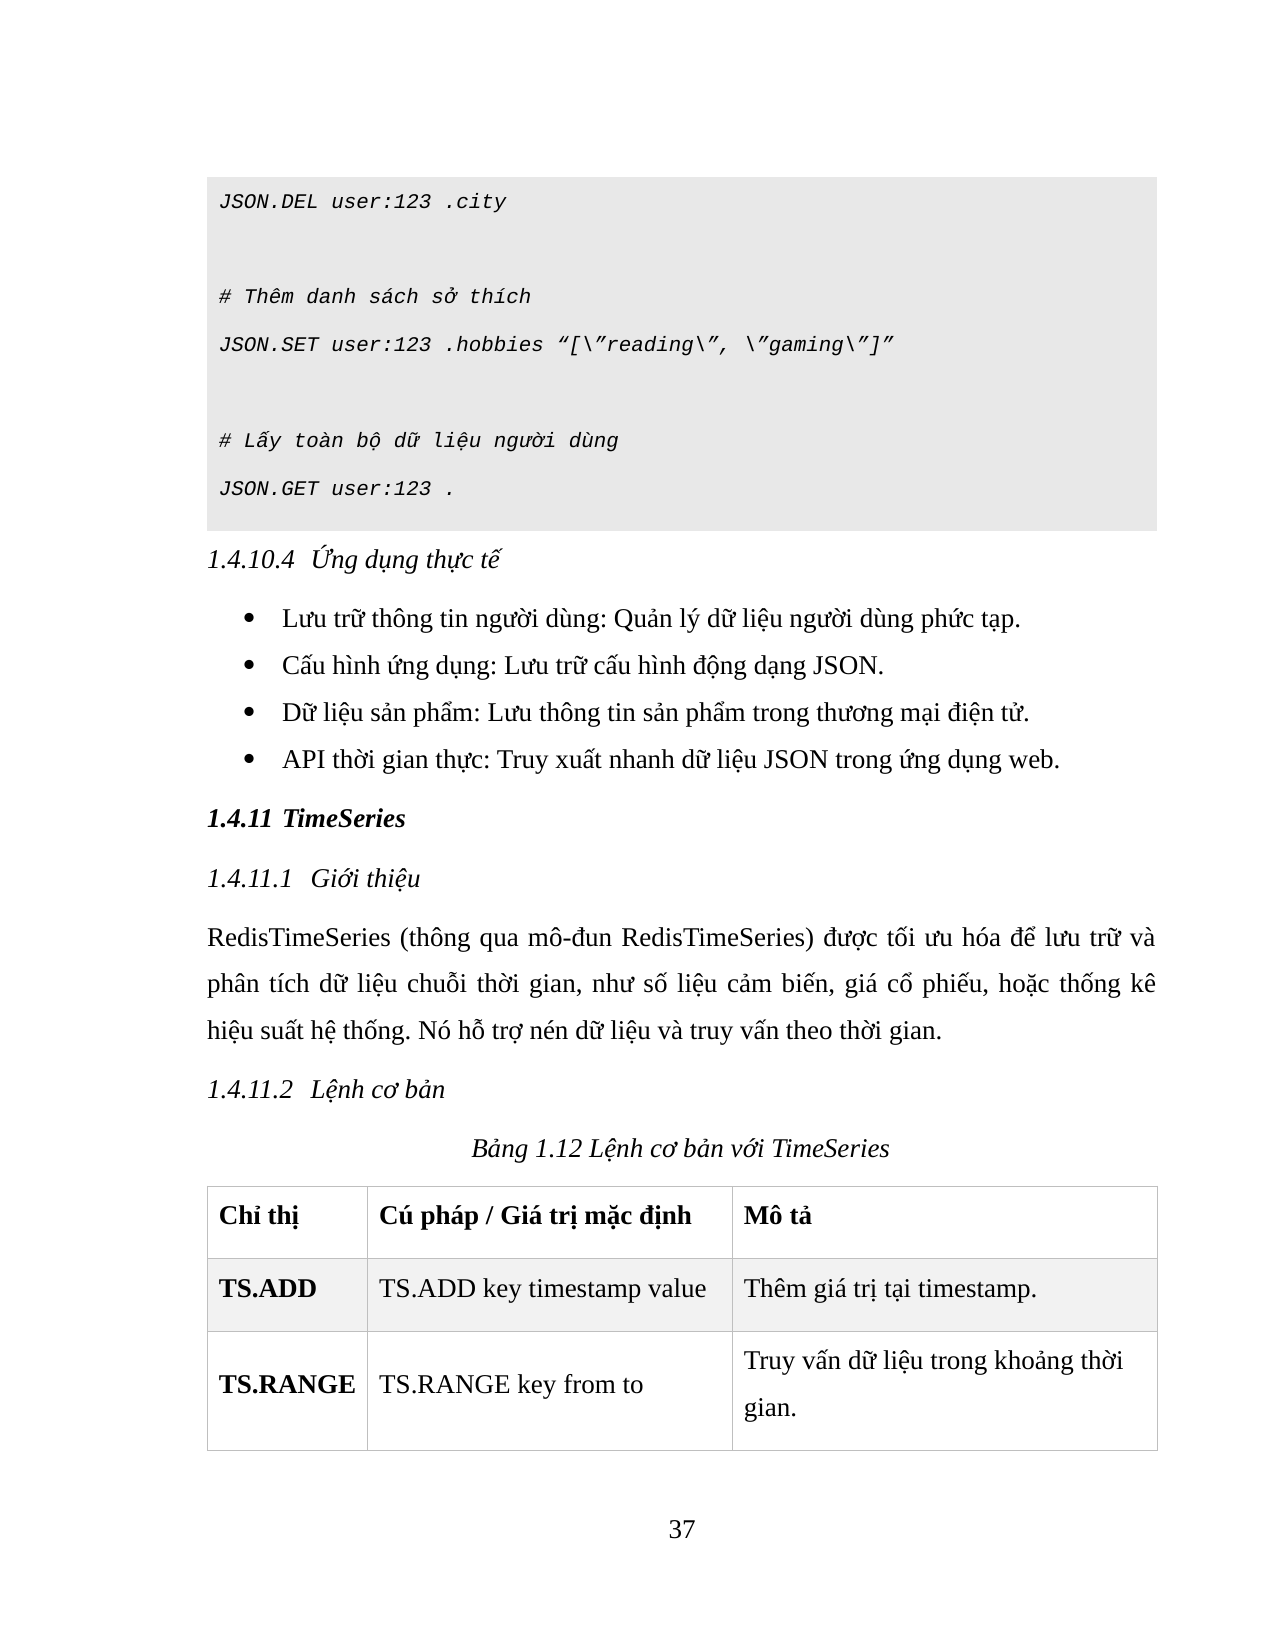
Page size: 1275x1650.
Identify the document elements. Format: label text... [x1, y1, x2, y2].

text RedisTimeSeries (thông qua mô-đun RedisTimeSeries) được tối ưu hóa để lưu trữ và phân tích dữ liệu chuỗi thời gian, như số liệu cảm biến, giá cổ phiếu, hoặc thống kê hiệu suất hệ thống. Nó hỗ trợ nén dữ liệu và truy vấn theo thời gian. [207, 921, 1157, 1045]
list Dữ liệu sản phẩm: Lưu thông tin sản phẩm trong thương mại điện tử. [244, 696, 1157, 728]
list API thời gian thực: Truy xuất nhanh dữ liệu JSON trong ứng dụng web. [244, 743, 1157, 774]
table_header Chỉ thị [208, 1187, 367, 1258]
table_cell TS.RANGE key from to [368, 1332, 732, 1450]
table_header Mô tả [733, 1187, 1157, 1258]
subtitle TimeSeries [207, 803, 1157, 834]
subtitle Giới thiệu [207, 862, 1157, 893]
subtitle Lệnh cơ bản [207, 1073, 1157, 1104]
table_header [208, 178, 1156, 530]
text Bảng 1.12 Lệnh cơ bản với TimeSeries [207, 1133, 1157, 1164]
table_cell TS.ADD key timestamp value [368, 1259, 732, 1331]
table_cell Thêm giá trị tại timestamp. [733, 1259, 1157, 1331]
table_header Cú pháp / Giá trị mặc định [368, 1187, 732, 1258]
table_cell TS.ADD [208, 1259, 367, 1331]
table_cell Truy vấn dữ liệu trong khoảng thời gian. [733, 1332, 1157, 1450]
table_cell TS.RANGE [208, 1332, 367, 1450]
list Cấu hình ứng dụng: Lưu trữ cấu hình động dạng JSON. [244, 649, 1157, 681]
subtitle Ứng dụng thực tế [207, 543, 1157, 574]
list Lưu trữ thông tin người dùng: Quản lý dữ liệu người dùng phức tạp. [244, 603, 1157, 634]
